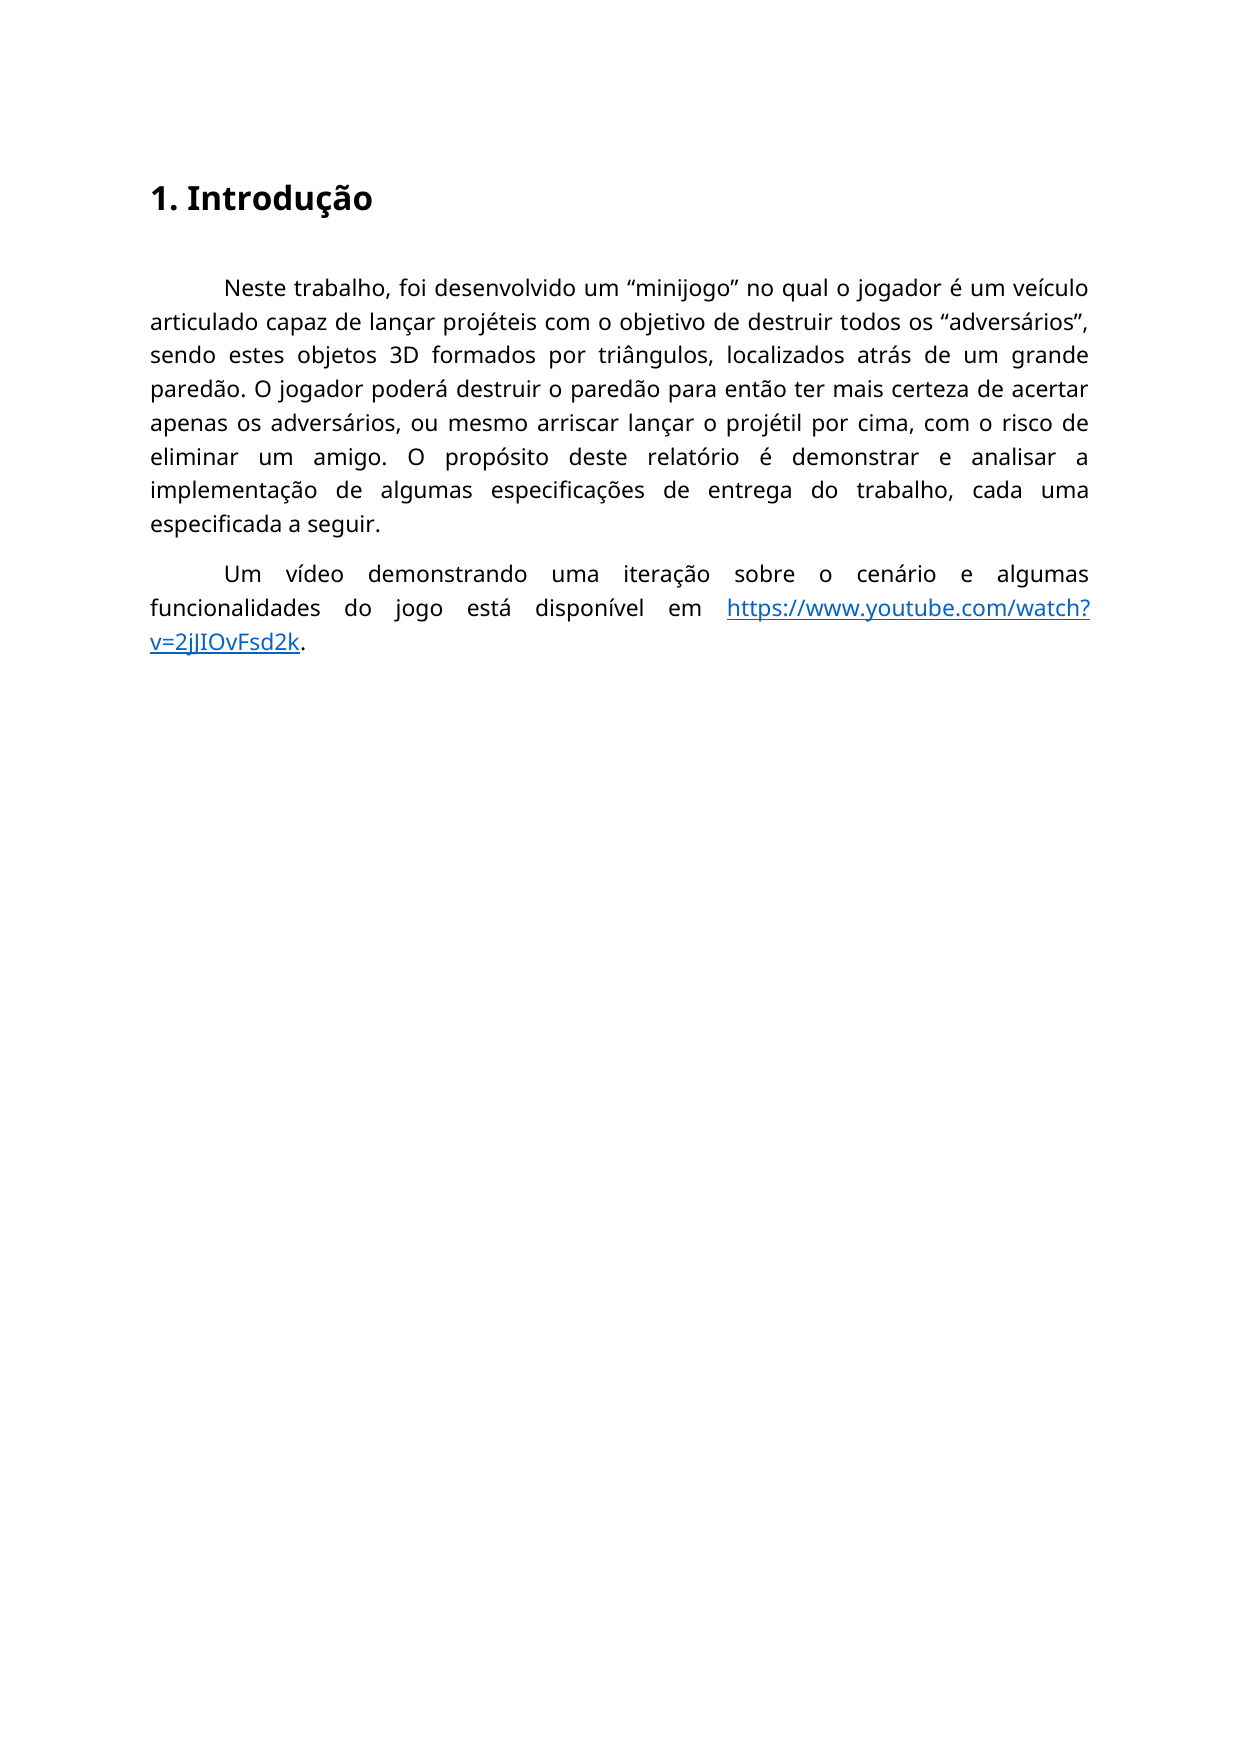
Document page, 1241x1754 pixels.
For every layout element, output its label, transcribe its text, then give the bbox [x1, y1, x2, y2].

text Um vídeo demonstrando uma iteração sobre o cenário e algumas funcionalidades do jogo está disponível em https://www.youtube.com/watch?v=2jJIOvFsd2k. [150, 558, 1090, 657]
text Neste trabalho, foi desenvolvido um “minijogo” no qual o jogador é um veículo articulado capaz de lançar projéteis com o objetivo de destruir todos os “adversários”, sendo estes objetos 3D formados por triângulos, localizados atrás de um grande paredão. O jogador poderá destruir o paredão para então ter mais certeza de acertar apenas os adversários, ou mesmo arriscar lançar o projétil por cima, com o risco de eliminar um amigo. O propósito deste relatório é demonstrar e analisar a implementação de algumas especificações de entrega do trabalho, cada uma especificada a seguir. [150, 272, 1090, 539]
subtitle 1. Introdução [150, 175, 1090, 220]
